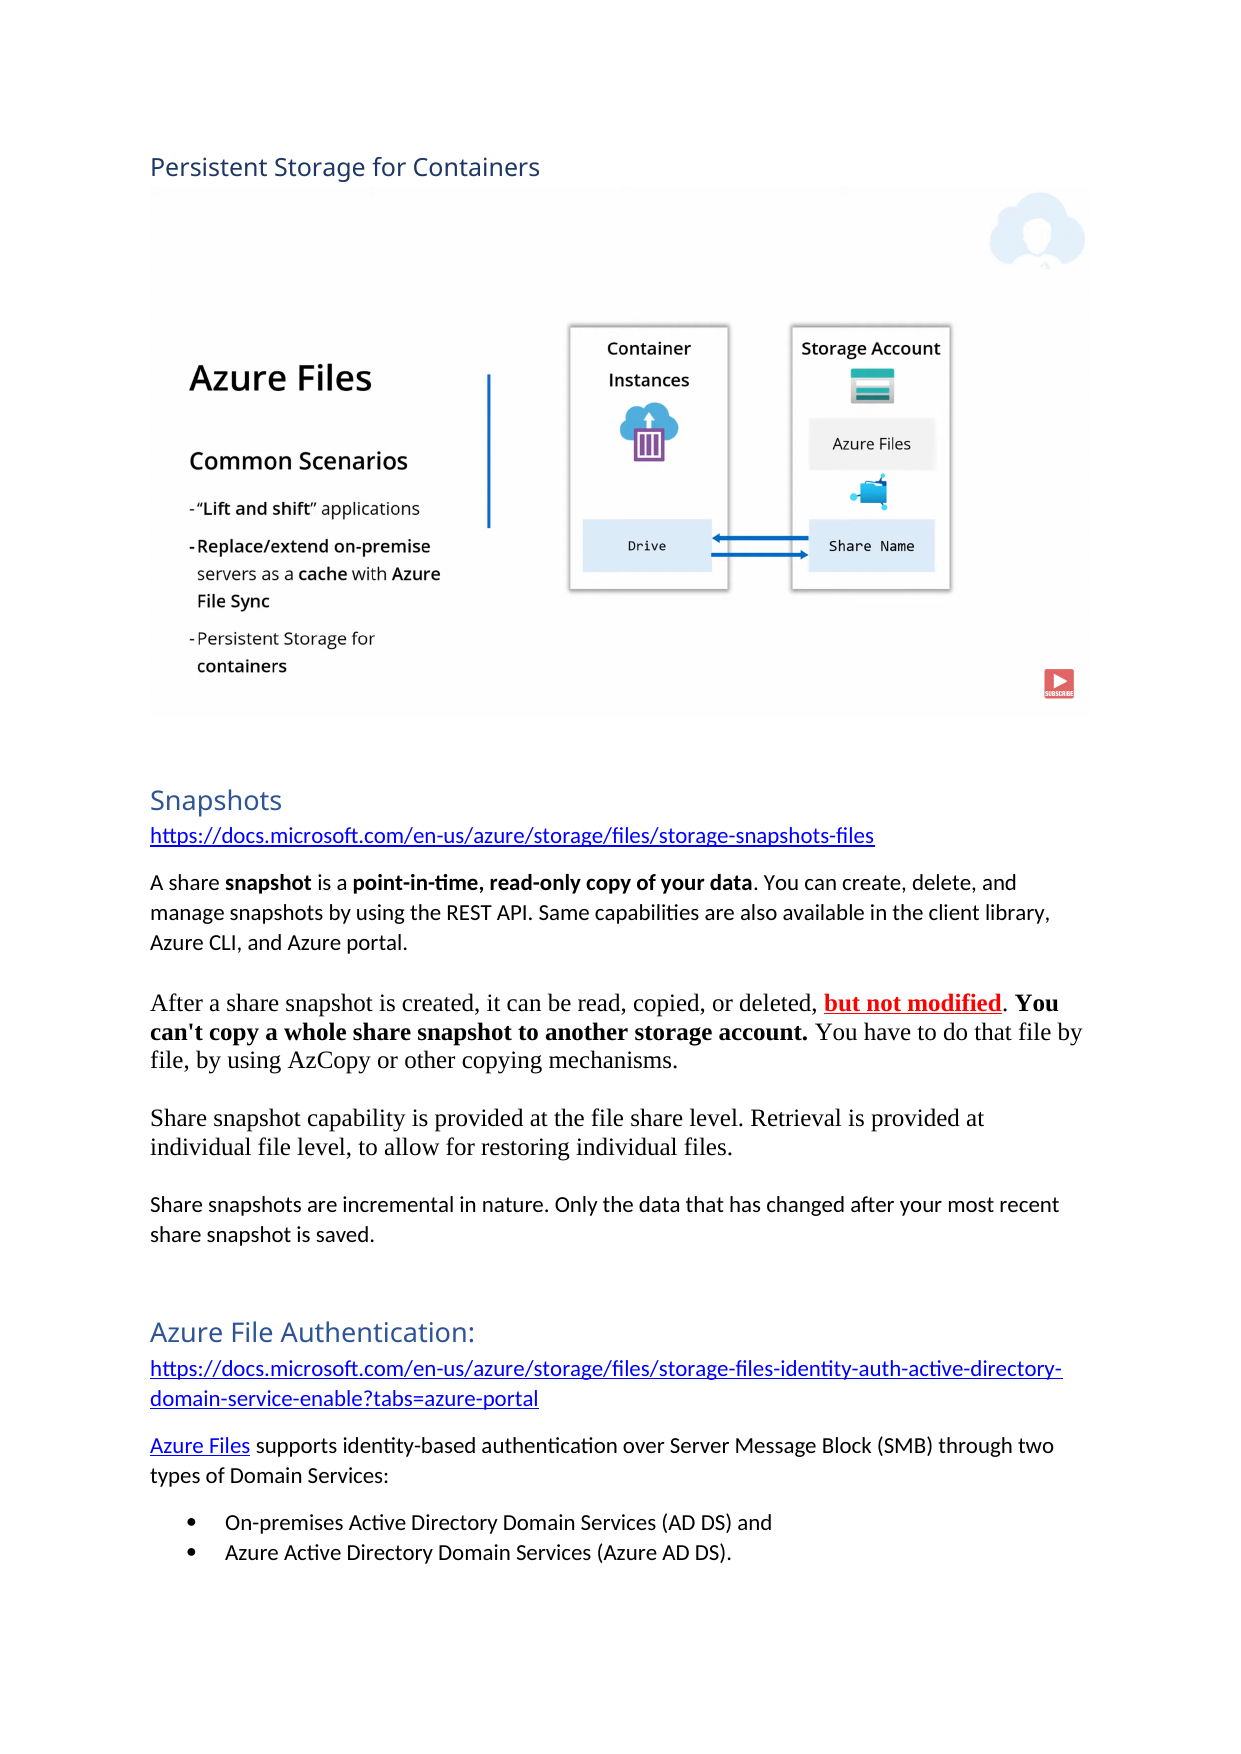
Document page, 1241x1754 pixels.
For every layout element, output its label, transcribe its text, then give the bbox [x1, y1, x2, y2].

text Share snapshots are incremental in nature. Only the data that has changed after your most recent share snapshot is saved. [150, 1190, 1090, 1248]
picture [150, 186, 1091, 716]
list Azure Active Directory Domain Services (Azure AD DS). [187, 1538, 1090, 1566]
subtitle Persistent Storage for Containers [150, 150, 1090, 184]
text After a share snapshot is created, it can be read, copied, or deleted, but not modified. You can't copy a whole share snapshot to another storage account. You have to do that file by file, by using AzCopy or other copying mechanisms. [150, 988, 1090, 1074]
subtitle Snapshots [150, 781, 1090, 818]
text Share snapshot capability is provided at the file share level. Retrieval is provided at individual file level, to allow for restoring individual files. [150, 1103, 1090, 1161]
text Azure Files supports identity-based authentication over Server Message Block (SMB) through two types of Domain Services: [150, 1431, 1090, 1489]
list On-premises Active Directory Domain Services (AD DS) and [187, 1508, 1090, 1536]
text A share snapshot is a point-in-time, read-only copy of your data. You can create, delete, and manage snapshots by using the REST API. Same capabilities are also available in the client library, Azure CLI, and Azure portal. [150, 868, 1090, 956]
text https://docs.microsoft.com/en-us/azure/storage/files/storage-snapshots-files [150, 821, 1090, 849]
subtitle Azure File Authentication: [150, 1314, 1090, 1351]
text https://docs.microsoft.com/en-us/azure/storage/files/storage-files-identity-auth-active-directory-domain-service-enable?tabs=azure-portal [150, 1354, 1090, 1412]
